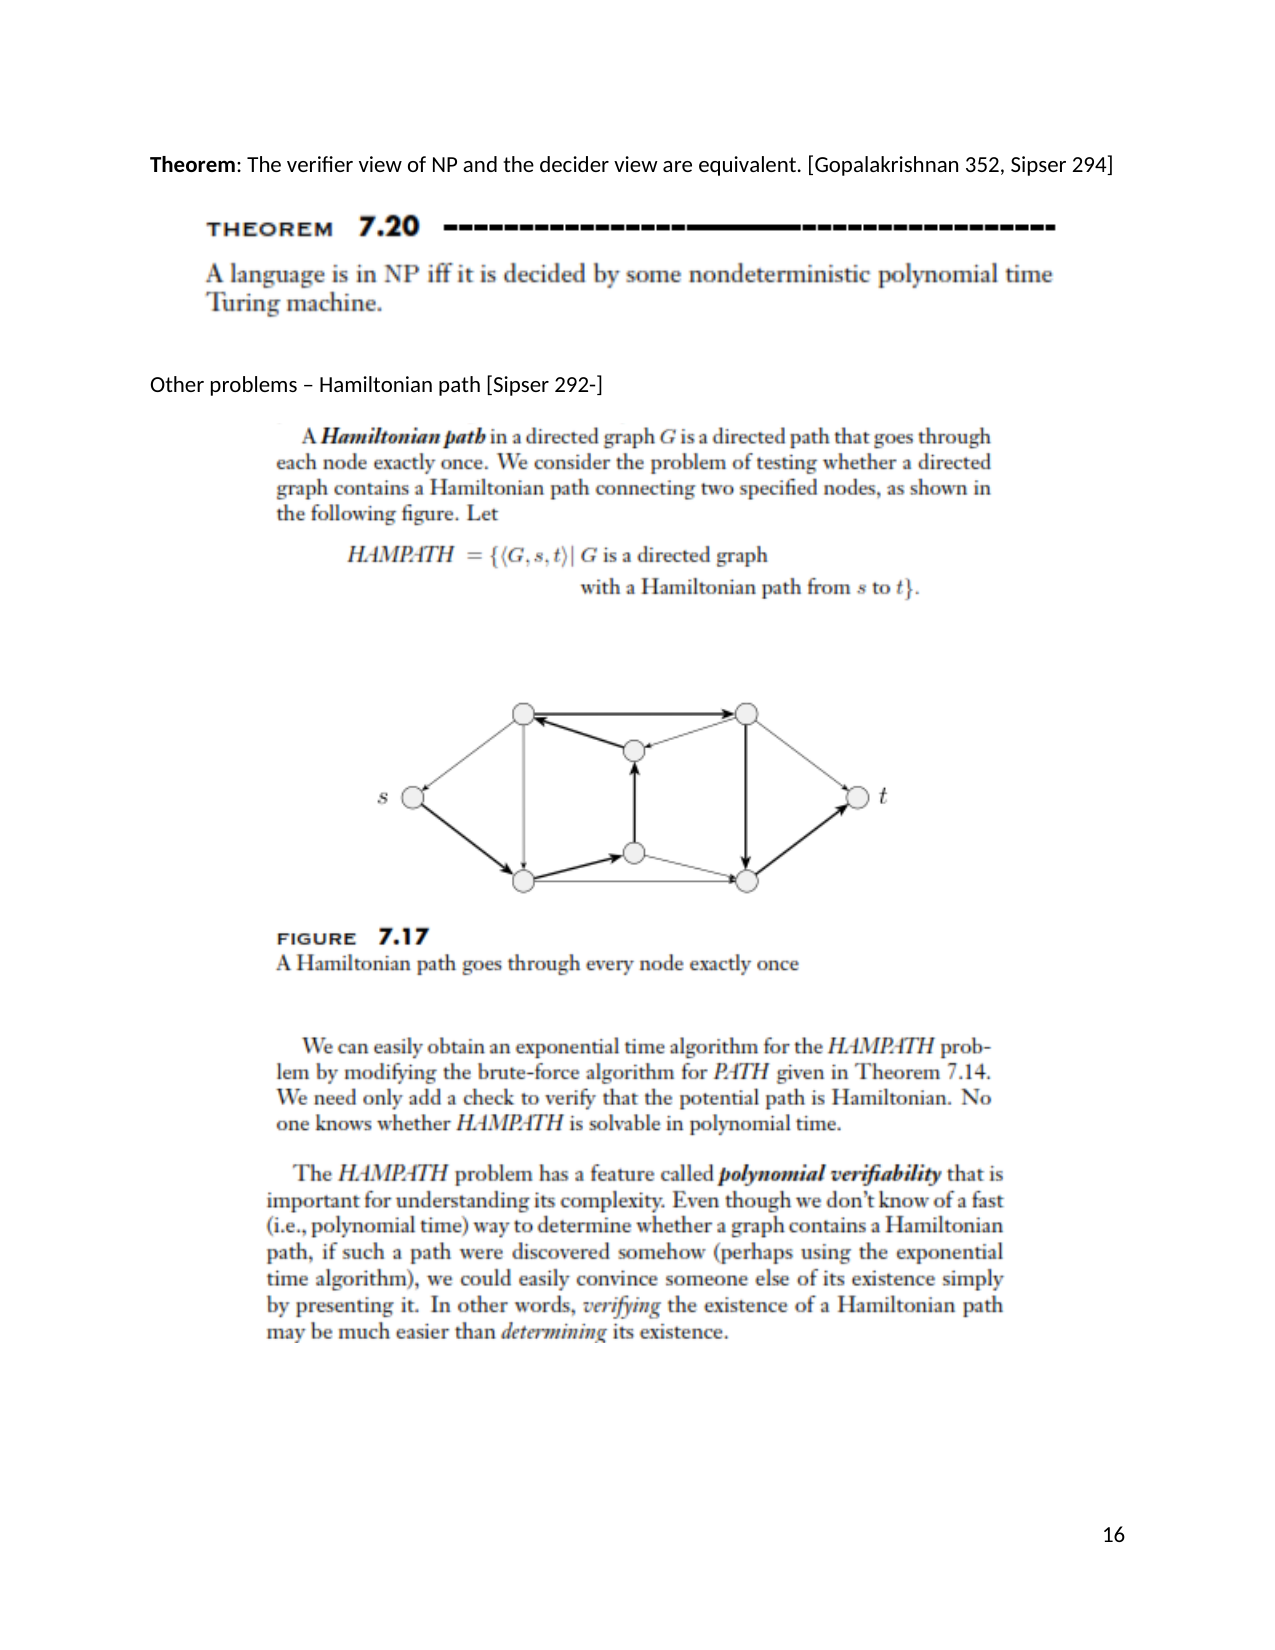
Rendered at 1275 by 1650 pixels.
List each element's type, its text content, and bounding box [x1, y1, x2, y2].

picture [266, 423, 1009, 1145]
text Other problems – Hamiltonian path [Sipser 292-] [150, 370, 1125, 398]
picture [190, 203, 1085, 346]
text Theorem: The verifier view of NP and the decider view are equivalent. [Gopalakrishnan 352, Sipser 294] [150, 150, 1125, 178]
picture [252, 1148, 1023, 1343]
